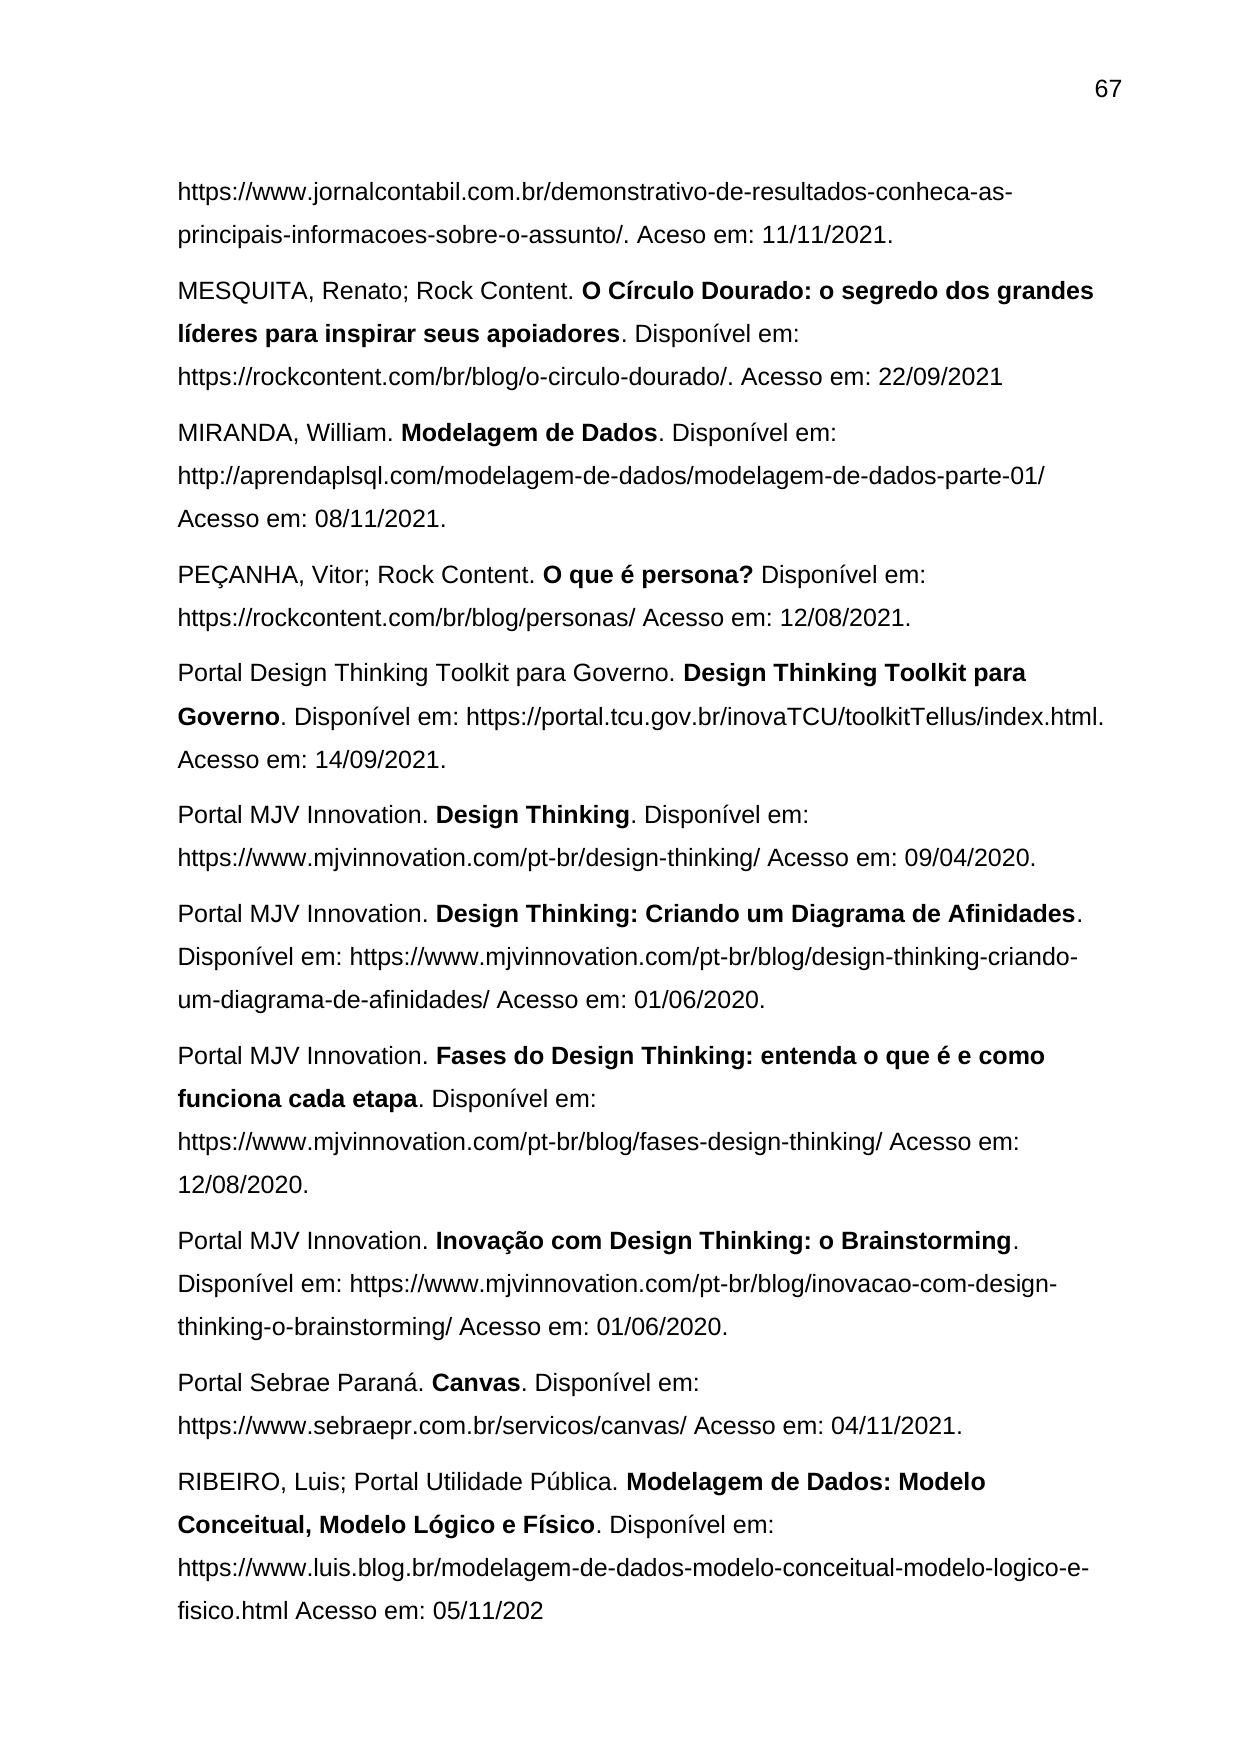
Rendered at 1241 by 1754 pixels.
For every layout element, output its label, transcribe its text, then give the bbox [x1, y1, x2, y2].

text PEÇANHA, Vitor; Rock Content. O que é persona? Disponível em: https://rockcontent.com/br/blog/personas/ Acesso em: 12/08/2021. [177, 560, 1122, 632]
text Portal MJV Innovation. Inovação com Design Thinking: o Brainstorming. Disponível em: https://www.mjvinnovation.com/pt-br/blog/inovacao-com-design-thinking-o-brainstorming/ Acesso em: 01/06/2020. [177, 1226, 1122, 1341]
text Portal MJV Innovation. Design Thinking. Disponível em: https://www.mjvinnovation.com/pt-br/design-thinking/ Acesso em: 09/04/2020. [177, 800, 1122, 872]
text Portal MJV Innovation. Fases do Design Thinking: entenda o que é e como funciona cada etapa. Disponível em: https://www.mjvinnovation.com/pt-br/blog/fases-design-thinking/ Acesso em: 12/08/2020. [177, 1041, 1122, 1199]
text MESQUITA, Renato; Rock Content. O Círculo Dourado: o segredo dos grandes líderes para inspirar seus apoiadores. Disponível em: https://rockcontent.com/br/blog/o-circulo-dourado/. Acesso em: 22/09/2021 [177, 276, 1122, 391]
text Portal Sebrae Paraná. Canvas. Disponível em: https://www.sebraepr.com.br/servicos/canvas/ Acesso em: 04/11/2021. [177, 1368, 1122, 1440]
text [177, 177, 1122, 249]
text MIRANDA, William. Modelagem de Dados. Disponível em: http://aprendaplsql.com/modelagem-de-dados/modelagem-de-dados-parte-01/ Acesso em: 08/11/2021. [177, 418, 1122, 533]
text Portal MJV Innovation. Design Thinking: Criando um Diagrama de Afinidades. Disponível em: https://www.mjvinnovation.com/pt-br/blog/design-thinking-criando-um-diagrama-de-afinidades/ Acesso em: 01/06/2020. [177, 899, 1122, 1014]
text Portal Design Thinking Toolkit para Governo. Design Thinking Toolkit para Governo. Disponível em: https://portal.tcu.gov.br/inovaTCU/toolkitTellus/index.html. Acesso em: 14/09/2021. [177, 658, 1122, 773]
text RIBEIRO, Luis; Portal Utilidade Pública. Modelagem de Dados: Modelo Conceitual, Modelo Lógico e Físico. Disponível em: https://www.luis.blog.br/modelagem-de-dados-modelo-conceitual-modelo-logico-e-fisico.html Acesso em: 05/11/202 [177, 1467, 1122, 1625]
